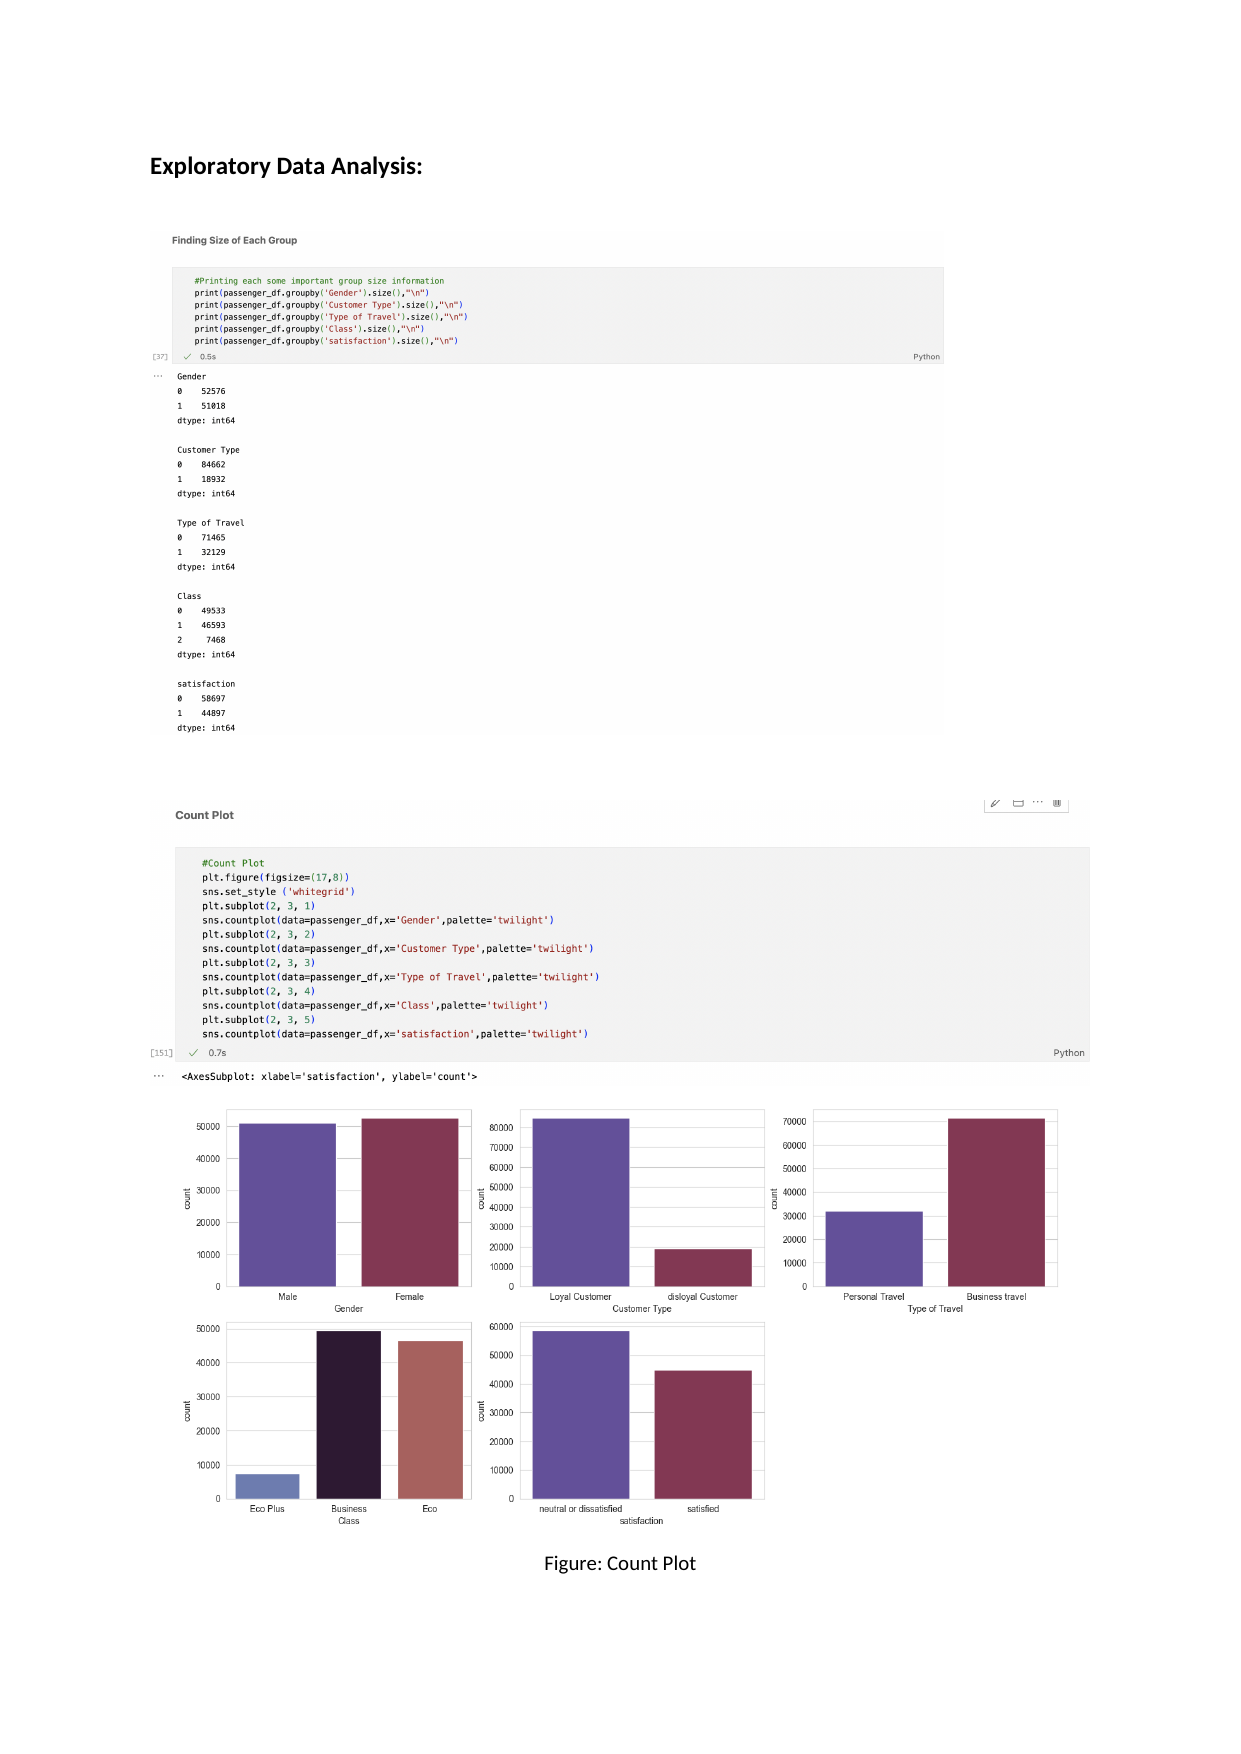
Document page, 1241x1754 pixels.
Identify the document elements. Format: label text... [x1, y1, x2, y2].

subtitle Exploratory Data Analysis: [150, 150, 1090, 181]
text Figure: Count Plot [150, 1550, 1090, 1576]
picture [177, 1104, 1063, 1532]
picture [150, 231, 945, 735]
picture [150, 800, 1091, 1086]
